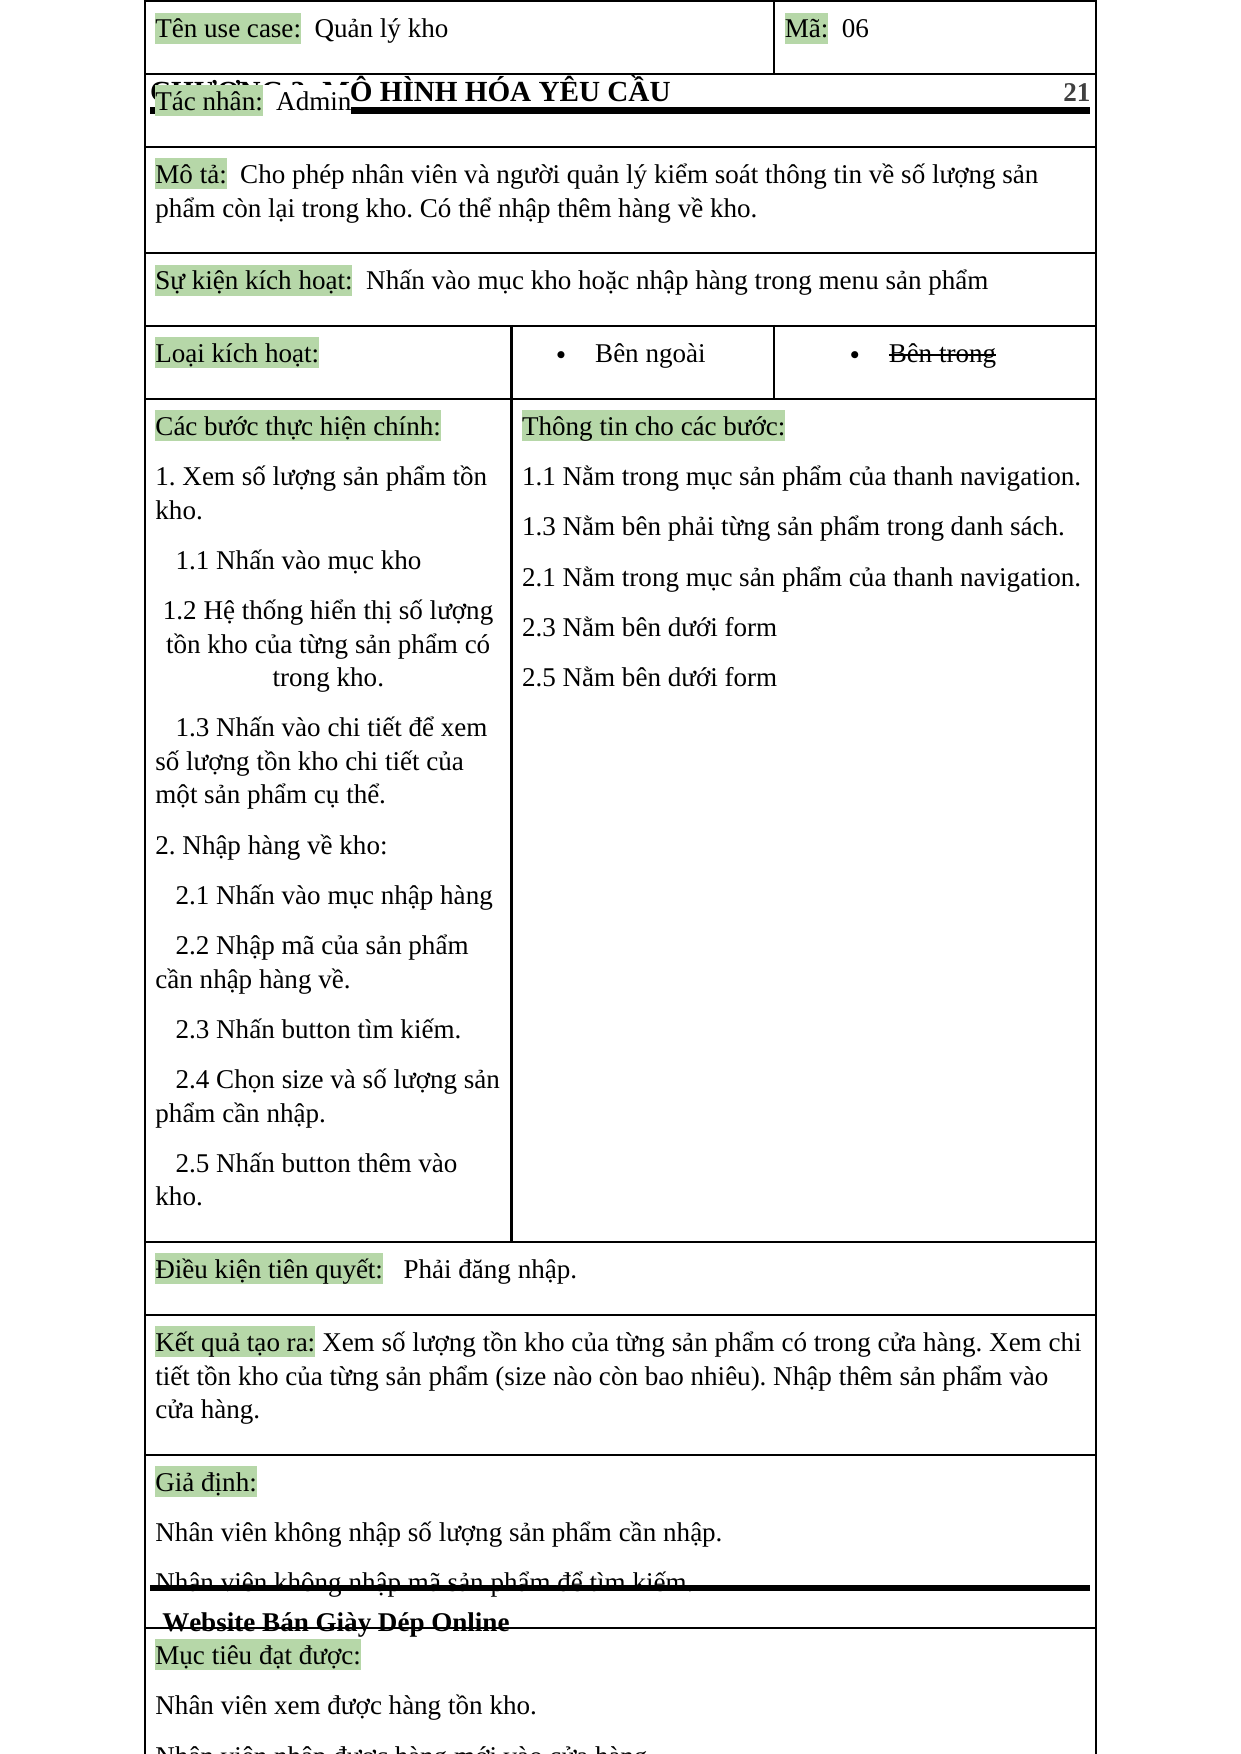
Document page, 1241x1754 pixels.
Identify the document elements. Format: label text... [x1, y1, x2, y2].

table_header Mã: 06 [775, 2, 1095, 73]
table_cell Các bước thực hiện chính: 1. Xem số lượng sản phẩm tồn kho. 1.1 Nhấn vào mục kho 1.2 Hệ thống hiển thị số lượng tồn kho của từng sản phẩm có trong kho. 1.3 Nhấn vào chi tiết để xem số lượng tồn kho chi tiết của một sản phẩm cụ thể. 2. Nhập hàng về kho: 2.1 Nhấn vào mục nhập hàng 2.2 Nhập mã của sản phẩm cần nhập hàng về. 2.3 Nhấn button tìm kiếm. 2.4 Chọn size và số lượng sản phẩm cần nhập. 2.5 Nhấn button thêm vào kho. [146, 400, 510, 1241]
table_cell Kết quả tạo ra: Xem số lượng tồn kho của từng sản phẩm có trong cửa hàng. Xem chi tiết tồn kho của từng sản phẩm (size nào còn bao nhiêu). Nhập thêm sản phẩm vào cửa hàng. [146, 1316, 1095, 1453]
table_cell Loại kích hoạt: [146, 327, 510, 398]
table_cell Điều kiện tiên quyết: Phải đăng nhập. [146, 1243, 1095, 1314]
table_cell Bên trong [775, 327, 1095, 398]
table_cell Mục tiêu đạt được: Nhân viên xem được hàng tồn kho. Nhân viên nhập được hàng mới vào cửa hàng. [146, 1629, 1095, 1754]
table_cell Mô tả: Cho phép nhân viên và người quản lý kiểm soát thông tin về số lượng sản phẩm còn lại trong kho. Có thể nhập thêm hàng về kho. [146, 148, 1095, 252]
table_cell Tác nhân: Admin [146, 75, 1095, 146]
table_cell Giả định: Nhân viên không nhập số lượng sản phẩm cần nhập. Nhân viên không nhập mã sản phẩm để tìm kiếm. [146, 1456, 1095, 1627]
table_header Tên use case: Quản lý kho [146, 2, 773, 73]
table_cell Thông tin cho các bước: 1.1 Nằm trong mục sản phẩm của thanh navigation. 1.3 Nằm bên phải từng sản phẩm trong danh sách. 2.1 Nằm trong mục sản phẩm của thanh navigation. 2.3 Nằm bên dưới form 2.5 Nằm bên dưới form [513, 400, 1095, 1241]
table_cell Sự kiện kích hoạt: Nhấn vào mục kho hoặc nhập hàng trong menu sản phẩm [146, 254, 1095, 325]
table_cell Bên ngoài [513, 327, 773, 398]
